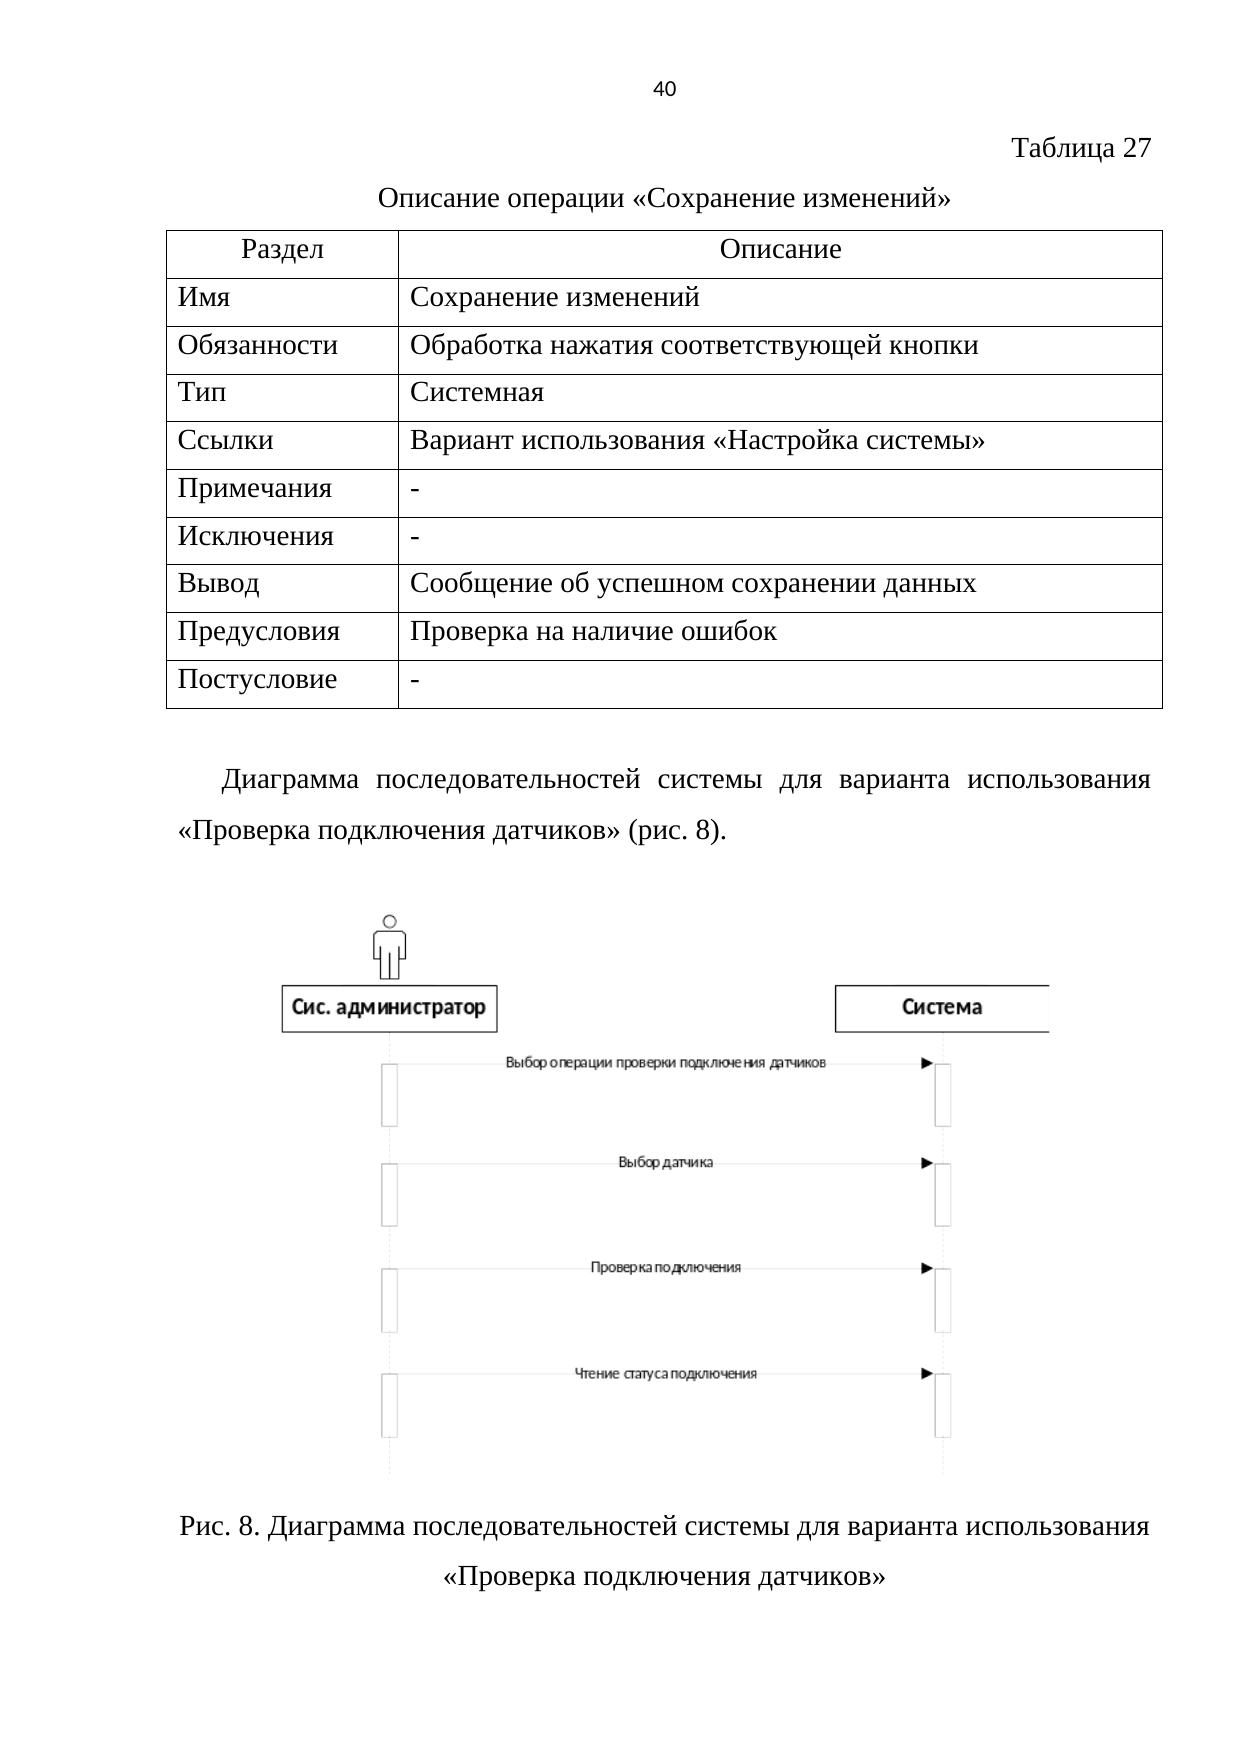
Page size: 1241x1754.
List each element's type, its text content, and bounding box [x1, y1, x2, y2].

table_cell Ссылки [167, 422, 398, 469]
text Таблица 27 [177, 130, 1152, 163]
text Рис. 8. Диаграмма последовательностей системы для варианта использования «Проверка подключения датчиков» [177, 1508, 1152, 1592]
table_cell Обязанности [167, 327, 398, 373]
table_cell Вариант использования «Настройка системы» [399, 422, 1162, 469]
table_cell Примечания [167, 470, 398, 517]
table_cell Проверка на наличие ошибок [399, 613, 1162, 660]
table_cell - [399, 470, 1162, 517]
table_cell Системная [399, 375, 1162, 421]
text Описание операции «Сохранение изменений» [177, 180, 1152, 214]
table_cell Постусловие [167, 661, 398, 707]
table_header Раздел [167, 231, 398, 278]
table_cell Обработка нажатия соответствующей кнопки [399, 327, 1162, 373]
table_cell Имя [167, 279, 398, 326]
table_cell Тип [167, 375, 398, 421]
text Диаграмма последовательностей системы для варианта использования «Проверка подключения датчиков» (рис. 8). [177, 762, 1152, 845]
table_cell - [399, 518, 1162, 564]
table_cell Сохранение изменений [399, 279, 1162, 326]
table_cell Предусловия [167, 613, 398, 660]
table_cell Сообщение об успешном сохранении данных [399, 565, 1162, 612]
table_cell Исключения [167, 518, 398, 564]
table_header Описание [399, 231, 1162, 278]
table_cell - [399, 661, 1162, 707]
table_cell Вывод [167, 565, 398, 612]
